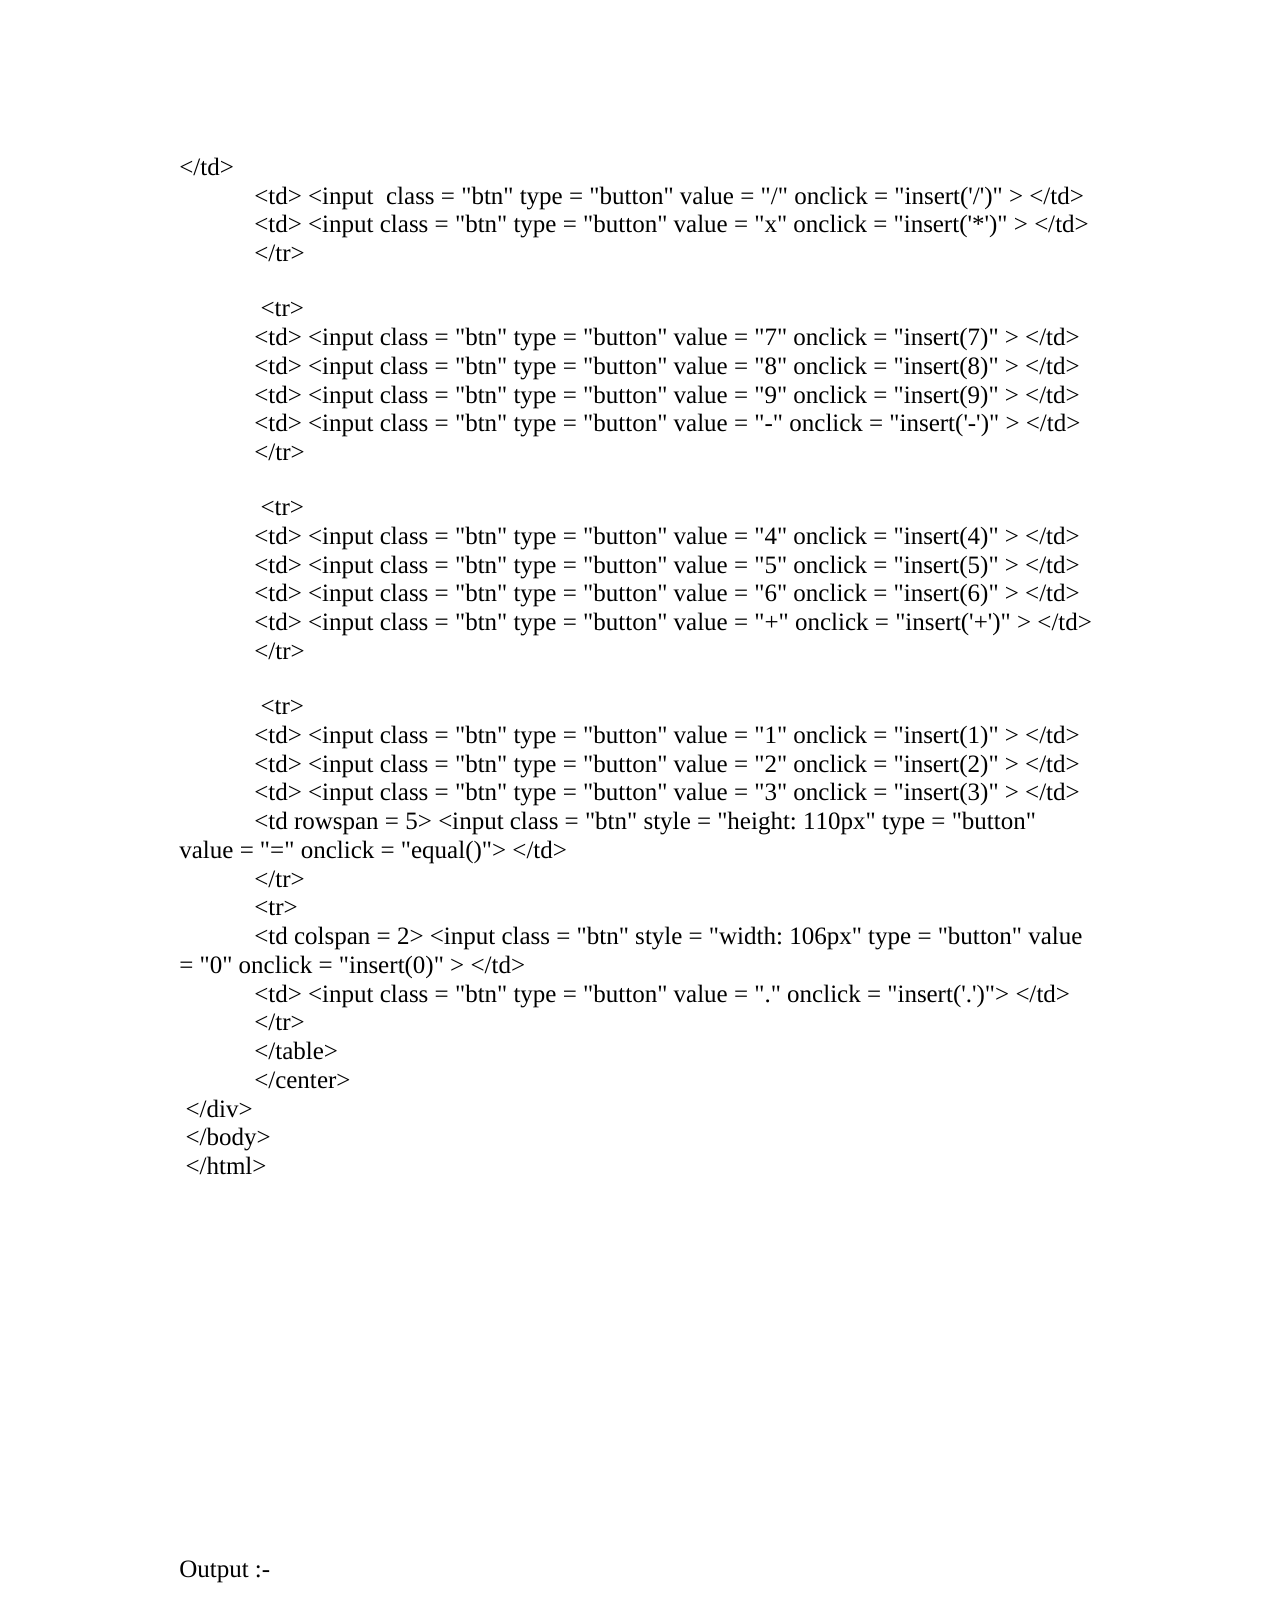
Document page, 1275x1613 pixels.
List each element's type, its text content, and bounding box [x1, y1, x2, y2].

text </tr> [179, 864, 1096, 892]
text <tr> [179, 892, 1096, 921]
text </tr> [179, 636, 1096, 665]
text </div> [179, 1094, 1096, 1122]
text <td> <input class = "btn" type = "button" value = "." onclick = "insert('.')"> </td> [179, 979, 1096, 1007]
text <td> <input class = "btn" type = "button" value = "8" onclick = "insert(8)" > </td> [179, 351, 1096, 380]
text <td> <input class = "btn" type = "button" value = "1" onclick = "insert(1)" > </td> [179, 720, 1096, 749]
text <td> <input class = "btn" type = "button" value = "3" onclick = "insert(3)" > </td> [179, 777, 1096, 806]
text <td> <input class = "btn" type = "button" value = "2" onclick = "insert(2)" > </td> [179, 749, 1096, 777]
text </tr> [179, 238, 1096, 267]
text <td> <input class = "btn" type = "button" value = "/" onclick = "insert('/')" > </td> [179, 181, 1096, 209]
text <td> <input class = "btn" type = "button" value = "7" onclick = "insert(7)" > </td> [179, 322, 1096, 351]
text </center> [179, 1065, 1096, 1094]
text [179, 152, 1096, 181]
text </body> [179, 1122, 1096, 1151]
text <td> <input class = "btn" type = "button" value = "-" onclick = "insert('-')" > </td> [179, 408, 1096, 437]
text </tr> [179, 437, 1096, 466]
text </table> [179, 1036, 1096, 1065]
text <tr> [179, 492, 1096, 521]
text </html> [179, 1151, 1096, 1180]
text <td> <input class = "btn" type = "button" value = "9" onclick = "insert(9)" > </td> [179, 380, 1096, 408]
text <td> <input class = "btn" type = "button" value = "+" onclick = "insert('+')" > </td> [179, 607, 1096, 636]
text <td rowspan = 5> <input class = "btn" style = "height: 110px" type = "button" value = "=" onclick = "equal()"> </td> [179, 806, 1096, 864]
text <td colspan = 2> <input class = "btn" style = "width: 106px" type = "button" value = "0" onclick = "insert(0)" > </td> [179, 921, 1096, 979]
text <td> <input class = "btn" type = "button" value = "5" onclick = "insert(5)" > </td> [179, 550, 1096, 578]
text <tr> [179, 293, 1096, 322]
text <td> <input class = "btn" type = "button" value = "6" onclick = "insert(6)" > </td> [179, 578, 1096, 607]
text <tr> [179, 691, 1096, 720]
text <td> <input class = "btn" type = "button" value = "4" onclick = "insert(4)" > </td> [179, 521, 1096, 550]
text <td> <input class = "btn" type = "button" value = "x" onclick = "insert('*')" > </td> [179, 209, 1096, 238]
text </tr> [179, 1007, 1096, 1036]
text Output :- [179, 1554, 1096, 1582]
